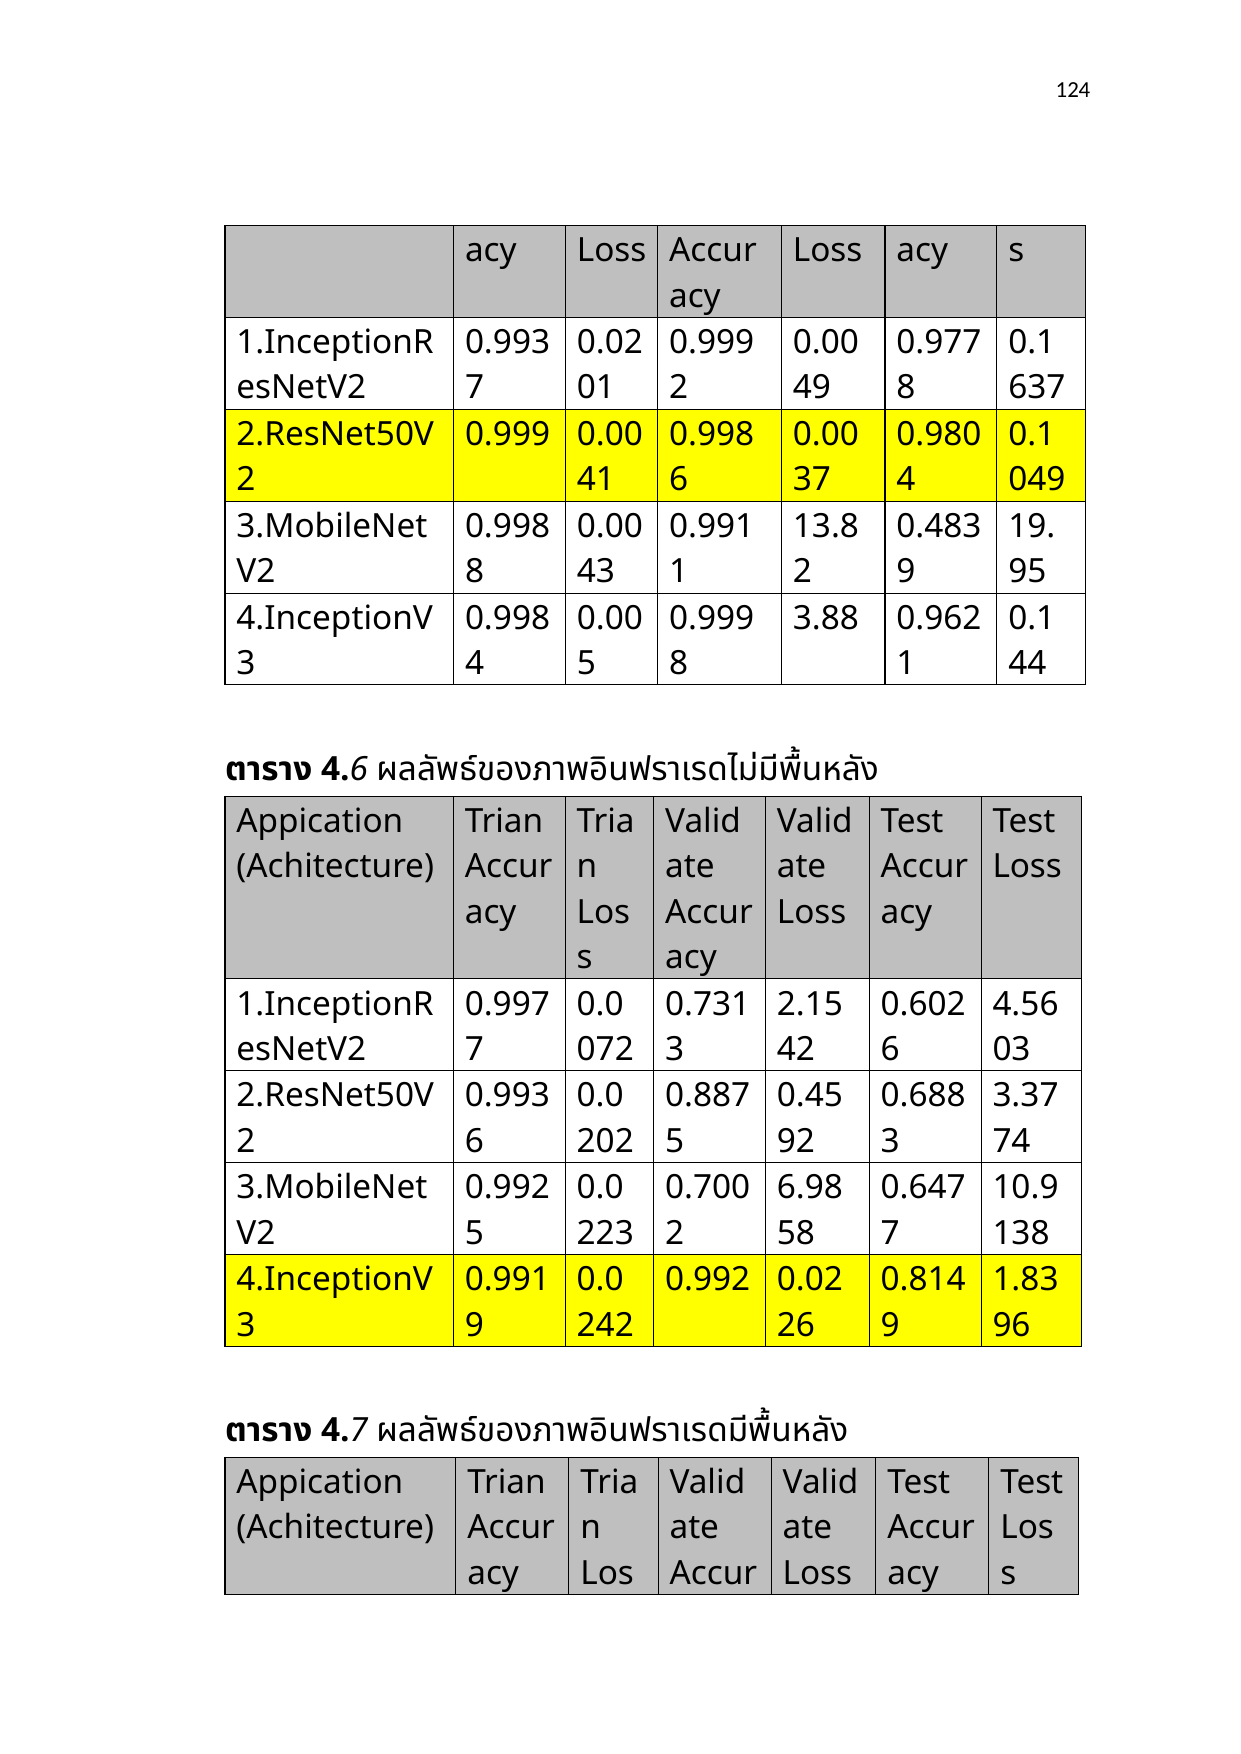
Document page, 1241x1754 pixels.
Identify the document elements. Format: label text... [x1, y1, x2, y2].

table_cell 0.144 [997, 594, 1085, 684]
table_cell 0.0223 [566, 1163, 653, 1254]
table_cell 0.8149 [870, 1255, 981, 1346]
table_cell 6.9858 [766, 1163, 869, 1254]
table_header Validate Accuracy [658, 226, 781, 317]
table_cell 0.9937 [454, 318, 565, 409]
table_cell 0.8875 [654, 1071, 765, 1162]
table_header Trian Accuracy [456, 1458, 568, 1594]
table_header Validate Loss [772, 1458, 875, 1594]
table_cell 1.InceptionResNetV2 [226, 318, 453, 409]
table_header Test Accuracy [870, 797, 981, 978]
table_cell 2.ResNet50V2 [226, 1071, 453, 1162]
table_header Trian Loss [569, 1458, 658, 1594]
table_cell 0.999 [454, 410, 565, 501]
table_cell 0.6883 [870, 1071, 981, 1162]
text ตาราง 4.7 ผลลัพธ์ของภาพอินฟราเรดมีพื้นหลัง [225, 1406, 1090, 1457]
table_cell 4.InceptionV3 [226, 594, 453, 684]
table_cell 3.88 [782, 594, 884, 684]
text ตาราง 4.6 ผลลัพธ์ของภาพอินฟราเรดไม่มีพื้นหลัง [225, 745, 1090, 796]
table_cell 4.5603 [982, 979, 1081, 1070]
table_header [226, 226, 453, 317]
table_cell 10.9138 [982, 1163, 1081, 1254]
table_cell 0.0201 [566, 318, 657, 409]
table_cell 0.7002 [654, 1163, 765, 1254]
table_cell 0.9919 [454, 1255, 565, 1346]
table_cell 0.9992 [658, 318, 781, 409]
table_cell 0.0202 [566, 1071, 653, 1162]
table_cell 0.4839 [886, 502, 996, 592]
table_cell 0.9984 [454, 594, 565, 684]
table_cell 0.6477 [870, 1163, 981, 1254]
table_cell 0.9778 [886, 318, 996, 409]
table_cell 0.0041 [566, 410, 657, 501]
table_cell 0.005 [566, 594, 657, 684]
table_cell 0.9925 [454, 1163, 565, 1254]
table_cell 1.8396 [982, 1255, 1081, 1346]
table_cell 2.1542 [766, 979, 869, 1070]
table_header Validate Accuracy [659, 1458, 771, 1594]
table_header Test Loss [982, 797, 1081, 978]
table_cell 0.7313 [654, 979, 765, 1070]
table_cell 0.9911 [658, 502, 781, 592]
table_header Test Loss [997, 226, 1085, 317]
table_cell 0.0049 [782, 318, 884, 409]
table_cell 3.3774 [982, 1071, 1081, 1162]
table_cell 0.4592 [766, 1071, 869, 1162]
table_cell 0.9986 [658, 410, 781, 501]
table_cell 0.9936 [454, 1071, 565, 1162]
table_header Test Accuracy [876, 1458, 988, 1594]
table_cell 0.0037 [782, 410, 884, 501]
table_cell 0.1049 [997, 410, 1085, 501]
table_cell 0.0072 [566, 979, 653, 1070]
table_cell 1.InceptionResNetV2 [226, 979, 453, 1070]
table_cell 3.MobileNetV2 [226, 502, 453, 592]
table_header Validate Accuracy [654, 797, 765, 978]
table_cell 0.9988 [454, 502, 565, 592]
table_header Trian Loss [566, 226, 657, 317]
table_cell 4.InceptionV3 [226, 1255, 453, 1346]
table_header Trian Loss [566, 797, 653, 978]
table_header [226, 1458, 455, 1594]
table_header Trian Accuracy [454, 797, 565, 978]
table_header Validate Loss [782, 226, 884, 317]
table_header Validate Loss [766, 797, 869, 978]
table_cell 0.0226 [766, 1255, 869, 1346]
table_cell 0.9977 [454, 979, 565, 1070]
table_cell 0.9998 [658, 594, 781, 684]
table_cell 0.1637 [997, 318, 1085, 409]
table_cell 0.0242 [566, 1255, 653, 1346]
table_cell 0.9621 [886, 594, 996, 684]
table_cell 0.6026 [870, 979, 981, 1070]
table_header Appication (Achitecture) [226, 797, 453, 978]
table_cell 3.MobileNetV2 [226, 1163, 453, 1254]
table_cell 19.95 [997, 502, 1085, 592]
table_cell 0.9804 [886, 410, 996, 501]
table_header Test Accuracy [886, 226, 996, 317]
table_cell 2.ResNet50V2 [226, 410, 453, 501]
table_header Trian Accuracy [454, 226, 565, 317]
table_cell 0.0043 [566, 502, 657, 592]
table_cell 0.992 [654, 1255, 765, 1346]
table_header Test Loss [989, 1458, 1078, 1594]
table_cell 13.82 [782, 502, 884, 592]
